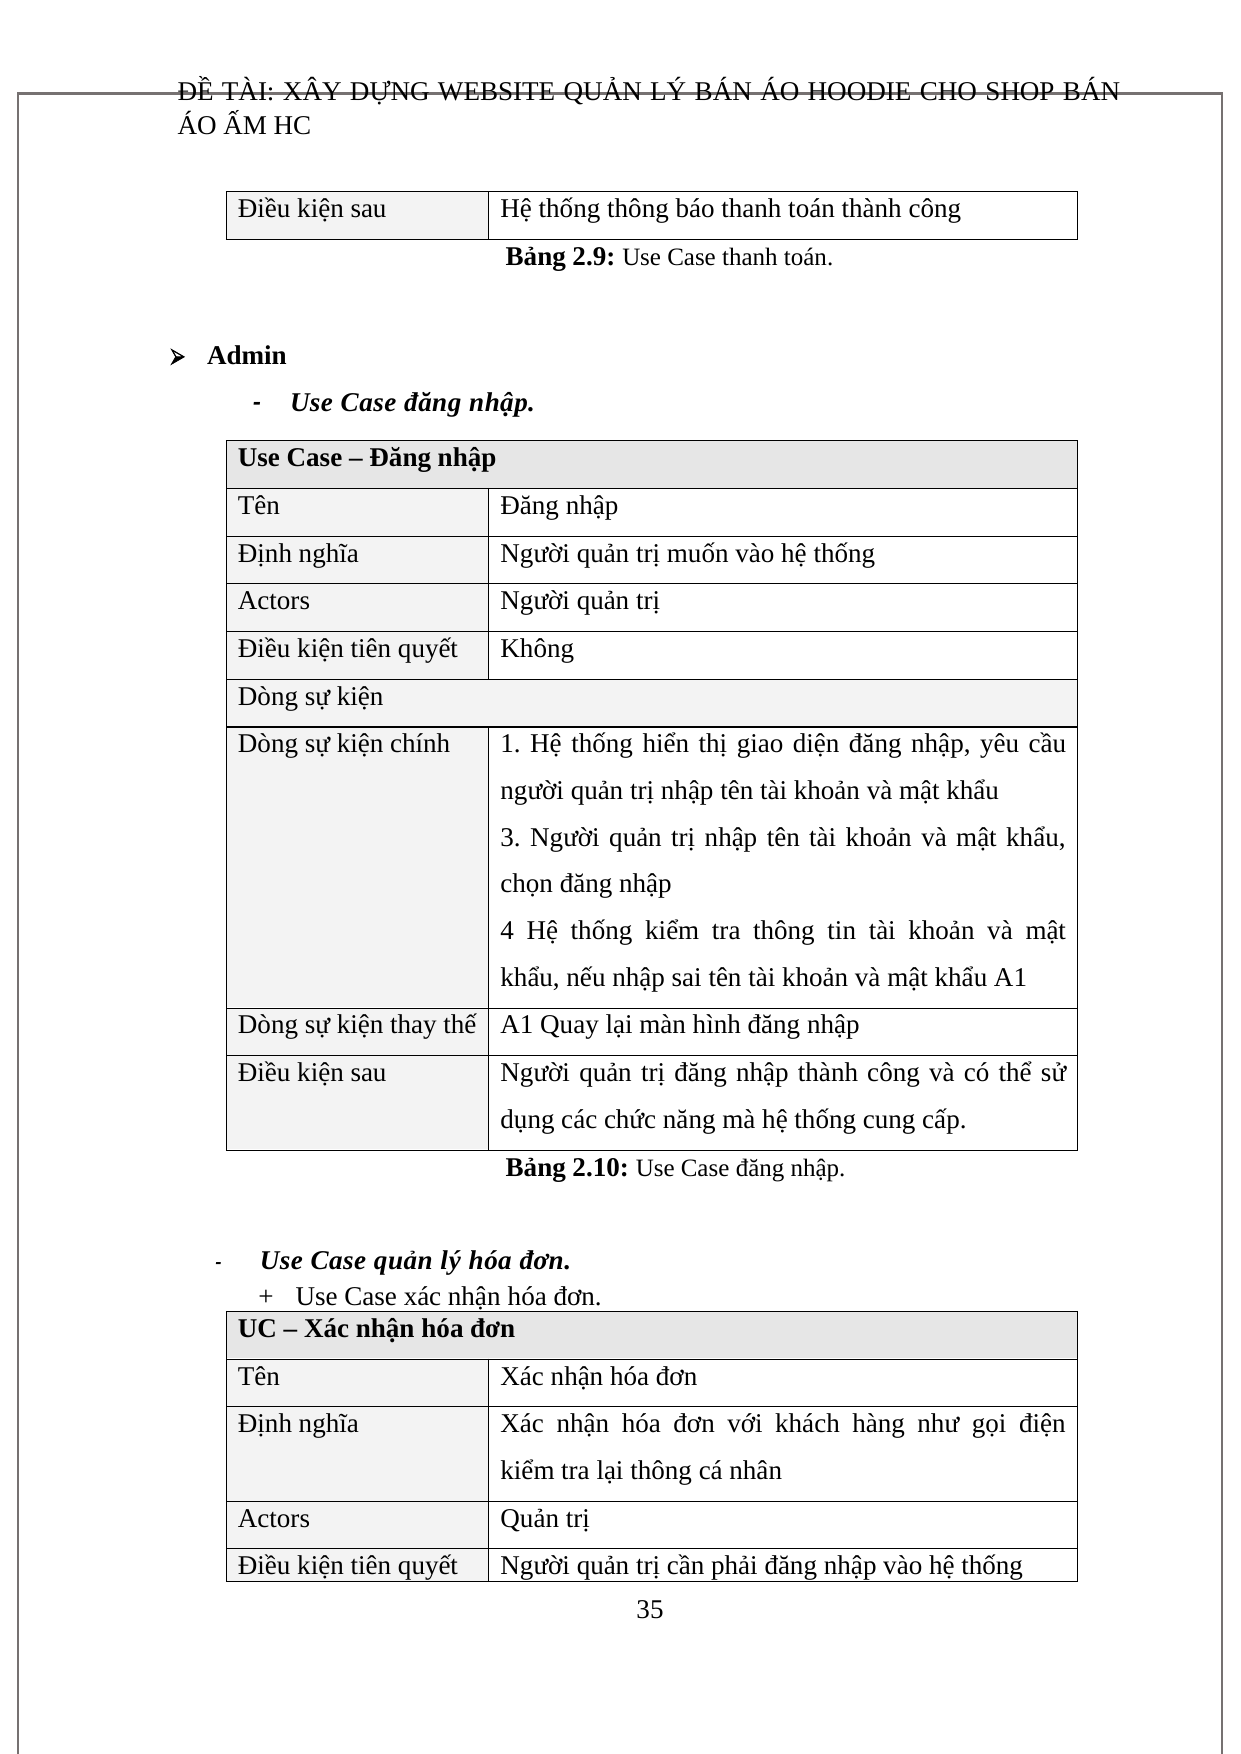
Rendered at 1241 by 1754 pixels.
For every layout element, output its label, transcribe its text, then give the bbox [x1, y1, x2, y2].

table_cell Xác nhận hóa đơn với khách hàng như gọi điện kiểm tra lại thông cá nhân [489, 1407, 1077, 1501]
table_cell Không [489, 632, 1077, 679]
table_cell Actors [227, 1502, 488, 1548]
table_cell Tên [227, 1360, 488, 1406]
table_cell Người quản trị đăng nhập thành công và có thể sử dụng các chức năng mà hệ thống cung cấp. [489, 1056, 1077, 1149]
text Use Case thanh toán. [505, 240, 1122, 271]
table_header UC – Xác nhận hóa đơn [227, 1312, 1077, 1358]
table_cell Dòng sự kiện [227, 680, 1077, 726]
table_cell Dòng sự kiện chính [227, 728, 488, 1007]
text Use Case đăng nhập. [505, 1151, 1122, 1182]
table_cell Hệ thống thông báo thanh toán thành công [489, 192, 1077, 239]
table_cell Định nghĩa [227, 1407, 488, 1501]
table_cell Người quản trị [489, 584, 1077, 631]
table_cell Điều kiện sau [227, 192, 488, 239]
list Admin [169, 339, 1122, 370]
table_cell Quản trị [489, 1502, 1077, 1548]
list Use Case quản lý hóa đơn. [215, 1244, 1122, 1275]
list Use Case xác nhận hóa đơn. [258, 1280, 1122, 1311]
table_cell Xác nhận hóa đơn [489, 1360, 1077, 1406]
table_cell Đăng nhập [489, 489, 1077, 536]
table_cell Dòng sự kiện thay thế [227, 1009, 488, 1055]
table_header Use Case – Đăng nhập [227, 441, 1077, 488]
table_cell Actors [227, 584, 488, 631]
table_cell A1 Quay lại màn hình đăng nhập [489, 1009, 1077, 1055]
list Use Case đăng nhập. [252, 386, 1122, 419]
table_cell Điều kiện sau [227, 1056, 488, 1149]
table_cell Định nghĩa [227, 537, 488, 583]
table_cell Tên [227, 489, 488, 536]
table_cell Người quản trị muốn vào hệ thống [489, 537, 1077, 583]
table_cell 1. Hệ thống hiển thị giao diện đăng nhập, yêu cầu người quản trị nhập tên tài khoản và mật khẩu 3. Người quản trị nhập tên tài khoản và mật khẩu, chọn đăng nhập 4 Hệ thống kiểm tra thông tin tài khoản và mật khẩu, nếu nhập sai tên tài khoản và mật khẩu A1 [489, 728, 1077, 1007]
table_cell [227, 1549, 488, 1581]
table_cell Điều kiện tiên quyết [227, 632, 488, 679]
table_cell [489, 1549, 1077, 1581]
